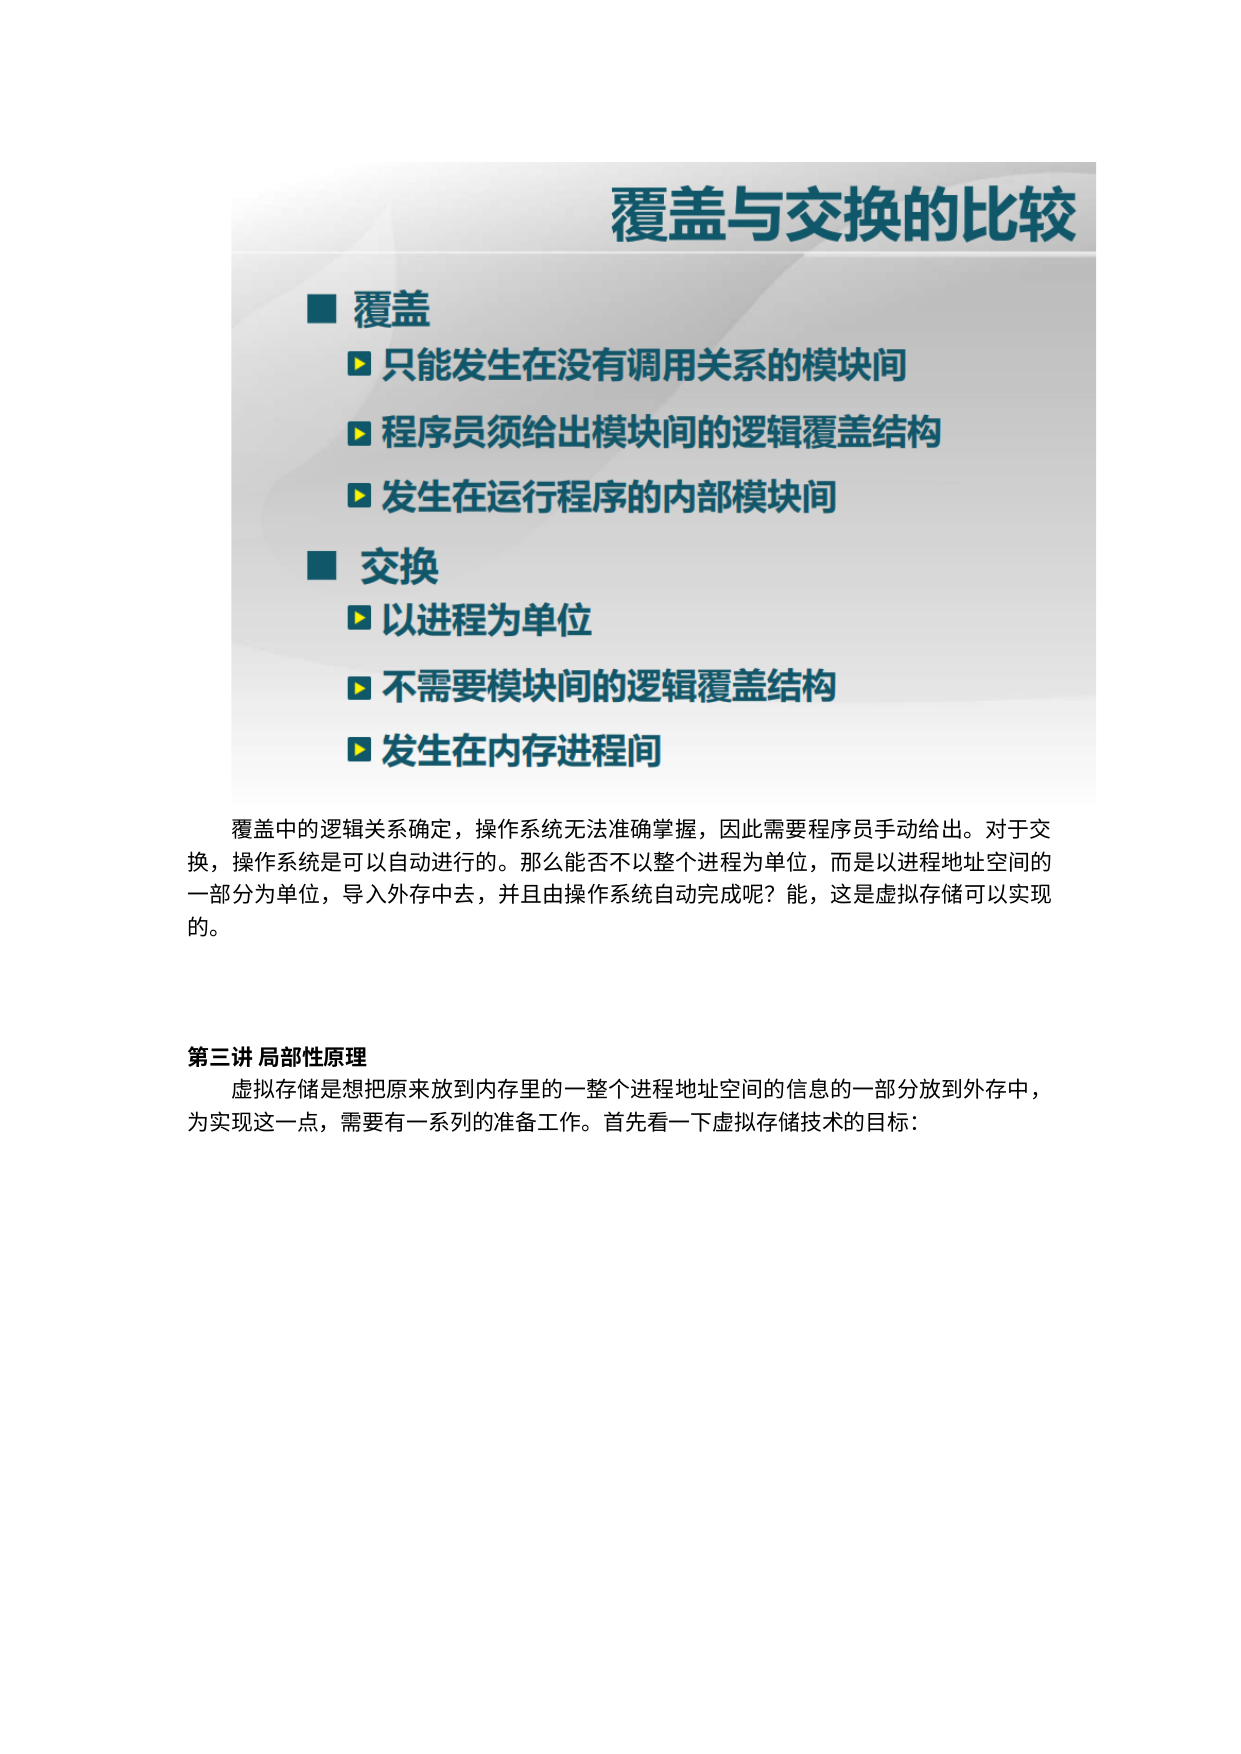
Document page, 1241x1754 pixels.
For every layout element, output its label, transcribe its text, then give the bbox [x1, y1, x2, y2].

list 虚拟存储是想把原来放到内存里的一整个进程地址空间的信息的一部分放到外存中，为实现这一点，需要有一系列的准备工作。首先看一下虚拟存储技术的目标： [187, 1072, 1053, 1137]
text 覆盖中的逻辑关系确定，操作系统无法准确掌握，因此需要程序员手动给出。对于交换，操作系统是可以自动进行的。那么能否不以整个进程为单位，而是以进程地址空间的一部分为单位，导入外存中去，并且由操作系统自动完成呢？能，这是虚拟存储可以实现的。 [187, 812, 1053, 942]
picture [231, 162, 1097, 804]
list 局部性原理 [187, 1039, 1053, 1072]
